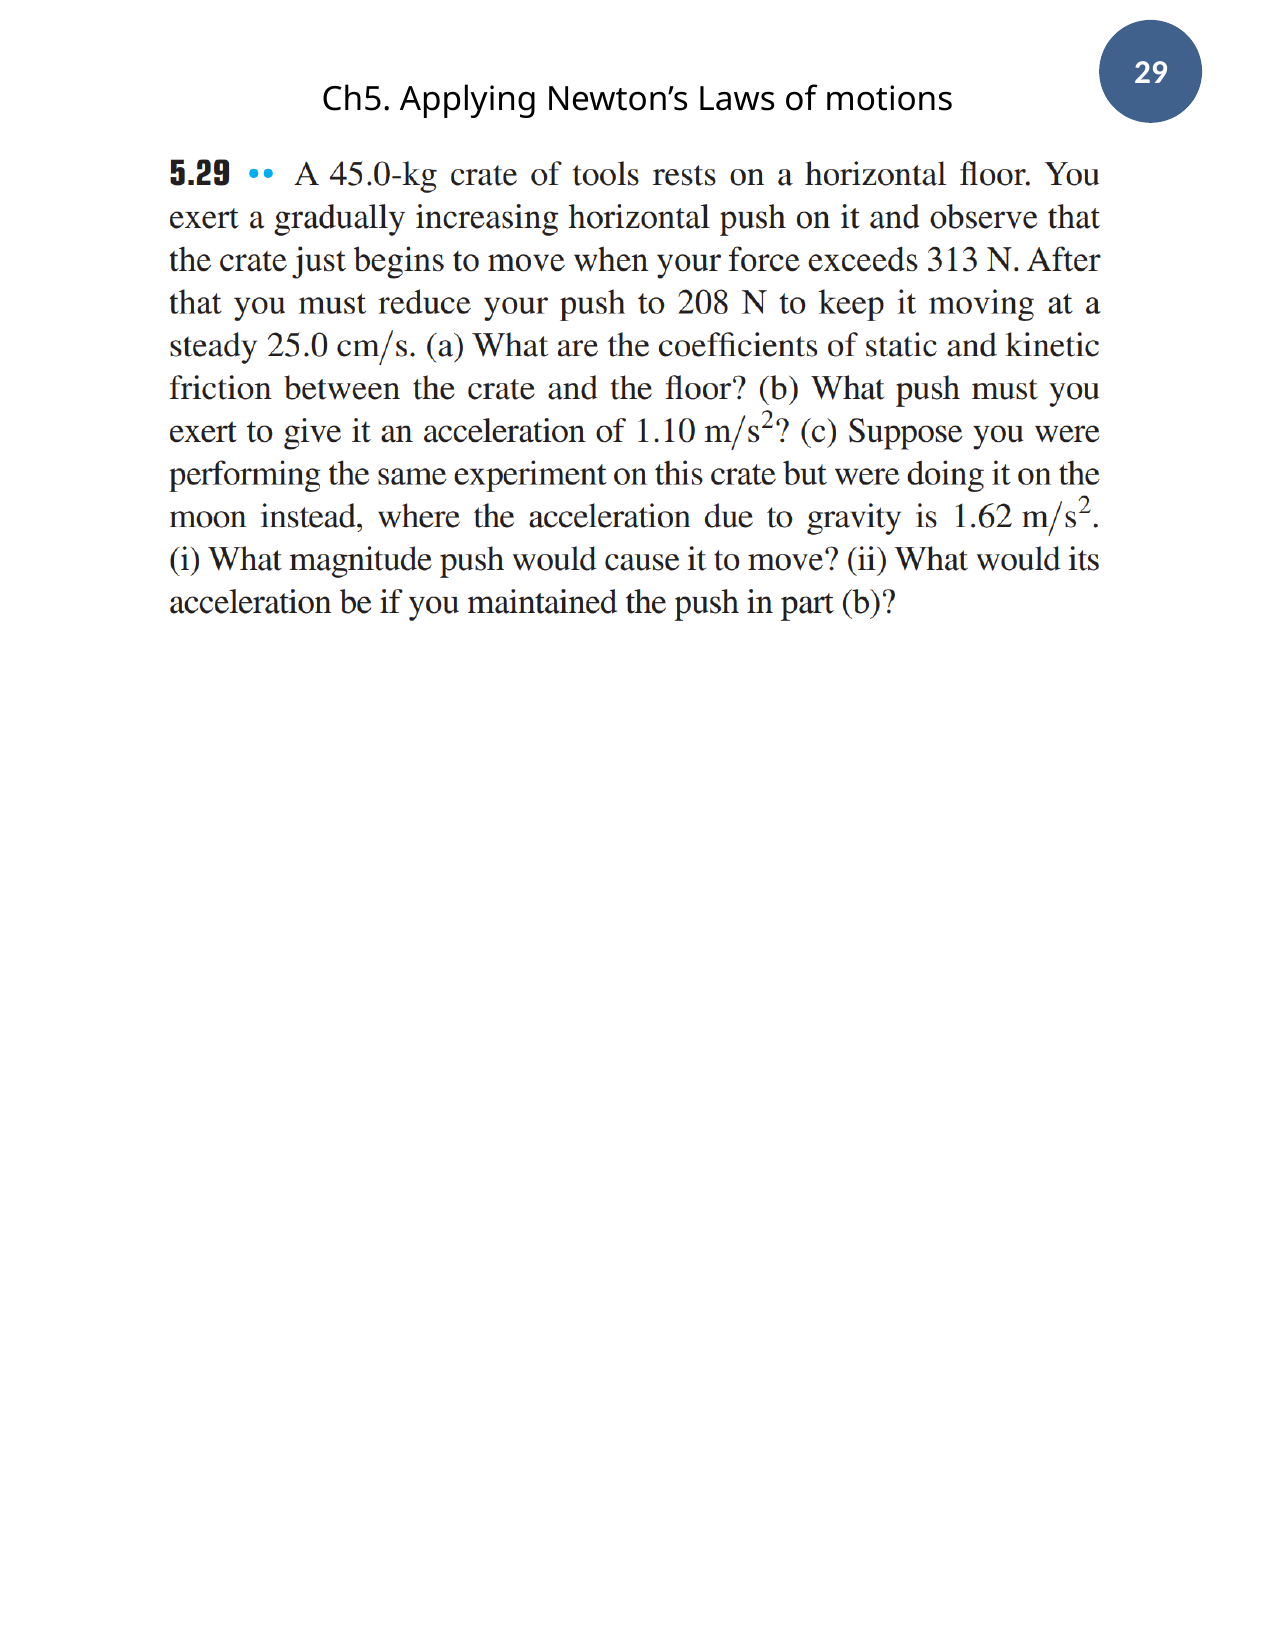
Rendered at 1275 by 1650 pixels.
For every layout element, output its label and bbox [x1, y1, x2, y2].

picture [150, 150, 1125, 628]
